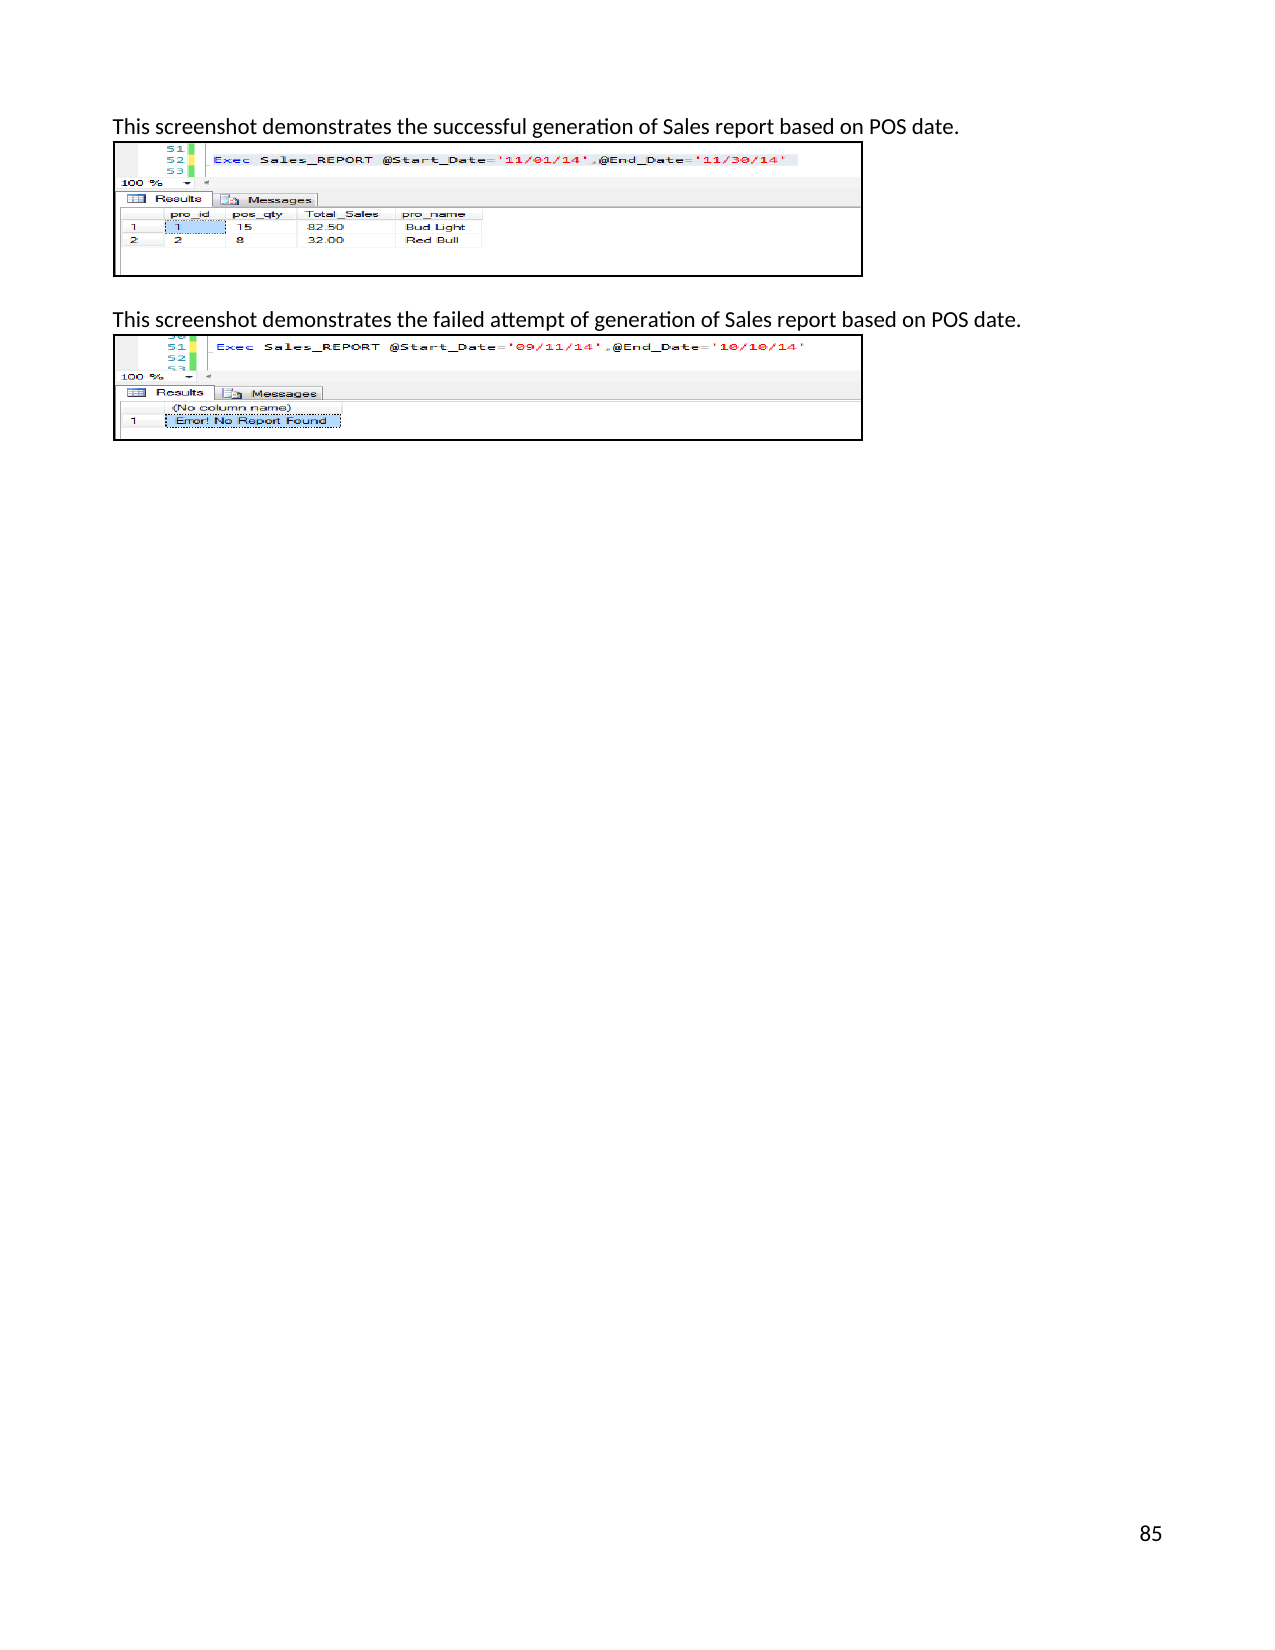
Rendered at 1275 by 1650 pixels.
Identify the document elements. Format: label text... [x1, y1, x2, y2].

text This screenshot demonstrates the successful generation of Sales report based on POS date. [112, 112, 1162, 141]
picture [115, 143, 861, 275]
picture [115, 336, 861, 439]
text This screenshot demonstrates the failed attempt of generation of Sales report based on POS date. [112, 305, 1162, 333]
